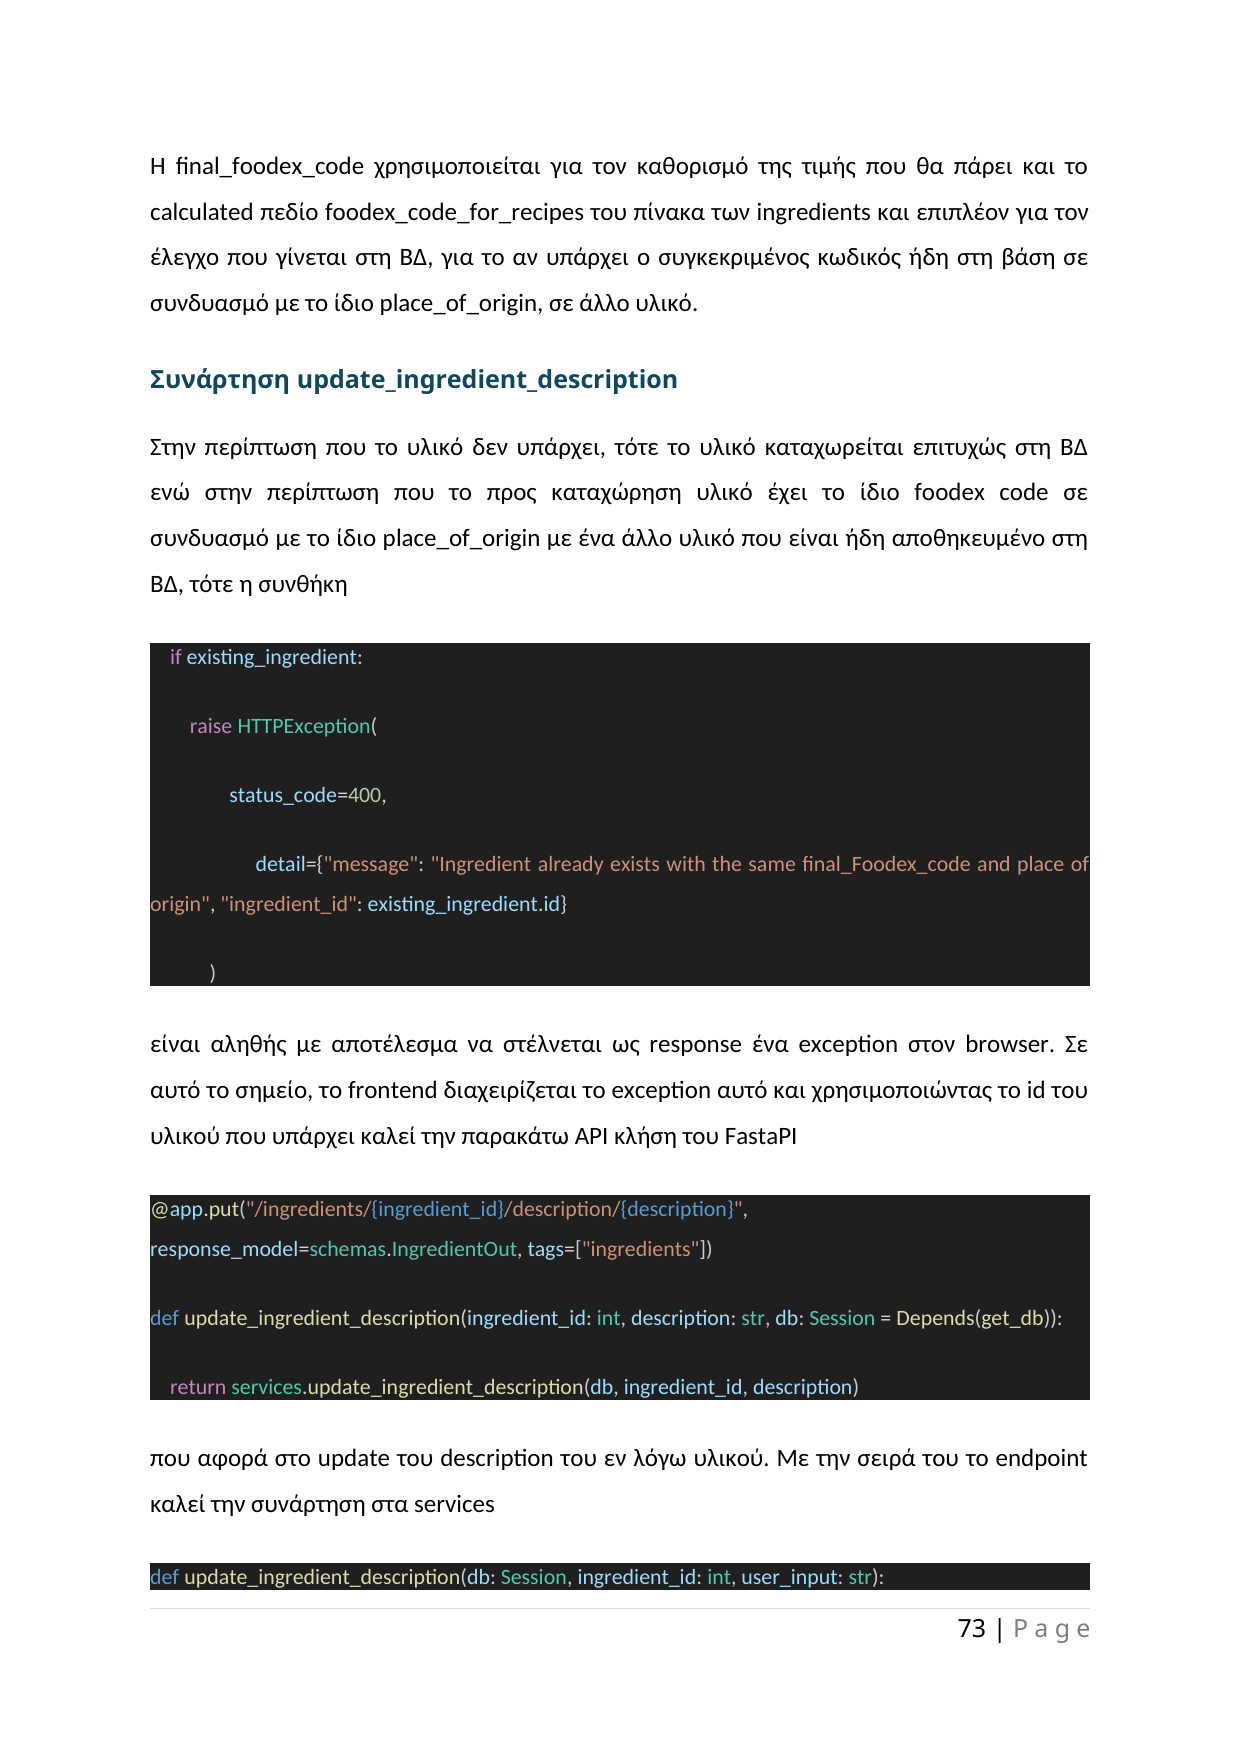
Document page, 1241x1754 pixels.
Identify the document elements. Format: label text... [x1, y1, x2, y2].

text def update_ingredient_description(db: Session, ingredient_id: int, user_input: str): [150, 1563, 1090, 1590]
text raise HTTPException( [150, 712, 1090, 739]
text που αφορά στο update του description του εν λόγω υλικού. Με την σειρά του το endpoint καλεί την συνάρτηση στα services [150, 1442, 1090, 1519]
text Η final_foodex_code χρησιμοποιείται για τον καθορισμό της τιμής που θα πάρει και το calculated πεδίο foodex_code_for_recipes του πίνακα των ingredients και επιπλέον για τον έλεγχο που γίνεται στη ΒΔ, για το αν υπάρχει ο συγκεκριμένος κωδικός ήδη στη βάση σε συνδυασμό με το ίδιο place_of_origin, σε άλλο υλικό. [150, 150, 1090, 318]
text return services.update_ingredient_description(db, ingredient_id, description) [150, 1373, 1090, 1400]
text status_code=400, [150, 781, 1090, 808]
text Στην περίπτωση που το υλικό δεν υπάρχει, τότε το υλικό καταχωρείται επιτυχώς στη ΒΔ ενώ στην περίπτωση που το προς καταχώρηση υλικό έχει το ίδιο foodex code σε συνδυασμό με το ίδιο place_of_origin με ένα άλλο υλικό που είναι ήδη αποθηκευμένο στη ΒΔ, τότε η συνθήκη [150, 431, 1090, 598]
text είναι αληθής με αποτέλεσμα να στέλνεται ως response ένα exception στον browser. Σε αυτό το σημείο, το frontend διαχειρίζεται το exception αυτό και χρησιμοποιώντας το id του υλικού που υπάρχει καλεί την παρακάτω API κλήση του FastaPI [150, 1029, 1090, 1151]
text if existing_ingredient: [150, 643, 1090, 669]
subtitle Συνάρτηση update_ingredient_description [150, 362, 1090, 396]
text @app.put("/ingredients/{ingredient_id}/description/{description}", response_model=schemas.IngredientOut, tags=["ingredients"]) [150, 1195, 1090, 1262]
text def update_ingredient_description(ingredient_id: int, description: str, db: Session = Depends(get_db)): [150, 1304, 1090, 1331]
text detail={"message": "Ingredient already exists with the same final_Foodex_code and place of origin", "ingredient_id": existing_ingredient.id} [150, 850, 1090, 917]
text ) [150, 959, 1090, 986]
